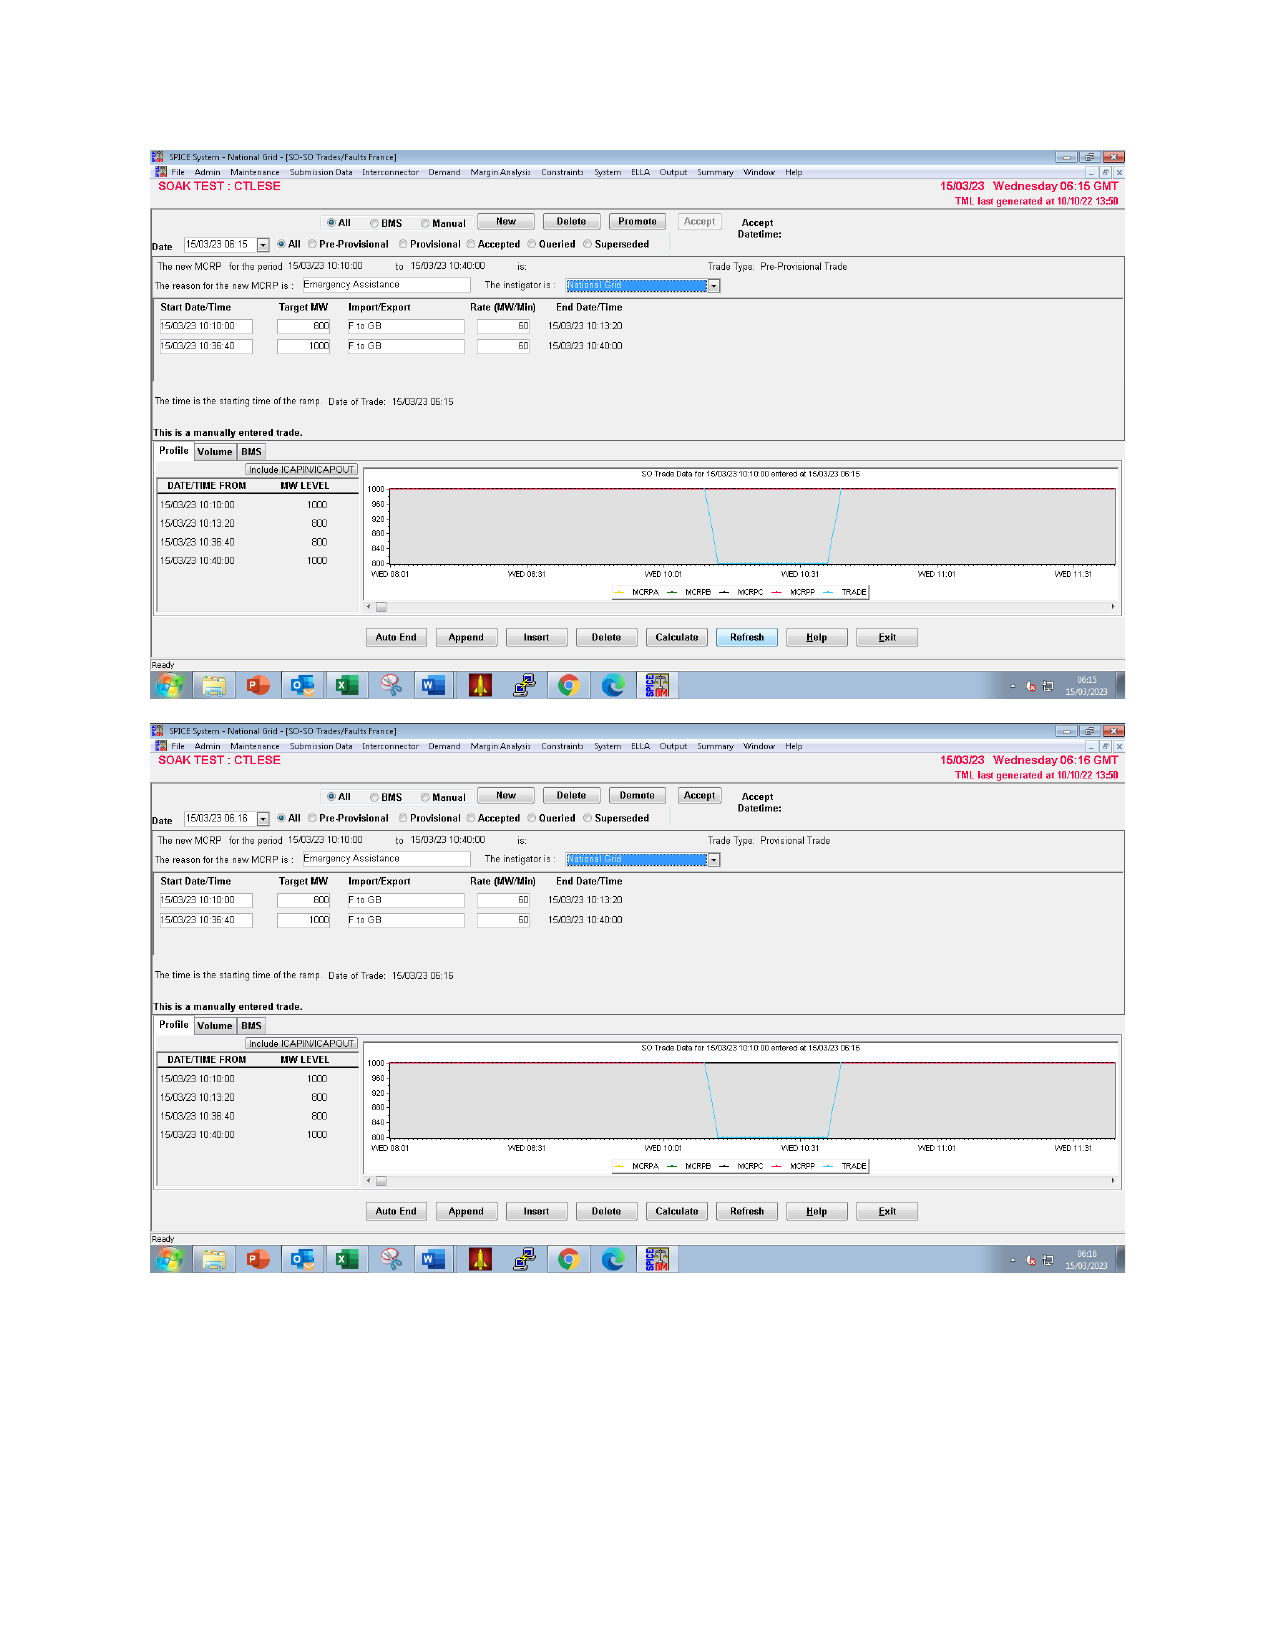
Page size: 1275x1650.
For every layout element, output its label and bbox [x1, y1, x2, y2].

picture [150, 723, 1125, 1273]
picture [150, 150, 1125, 699]
